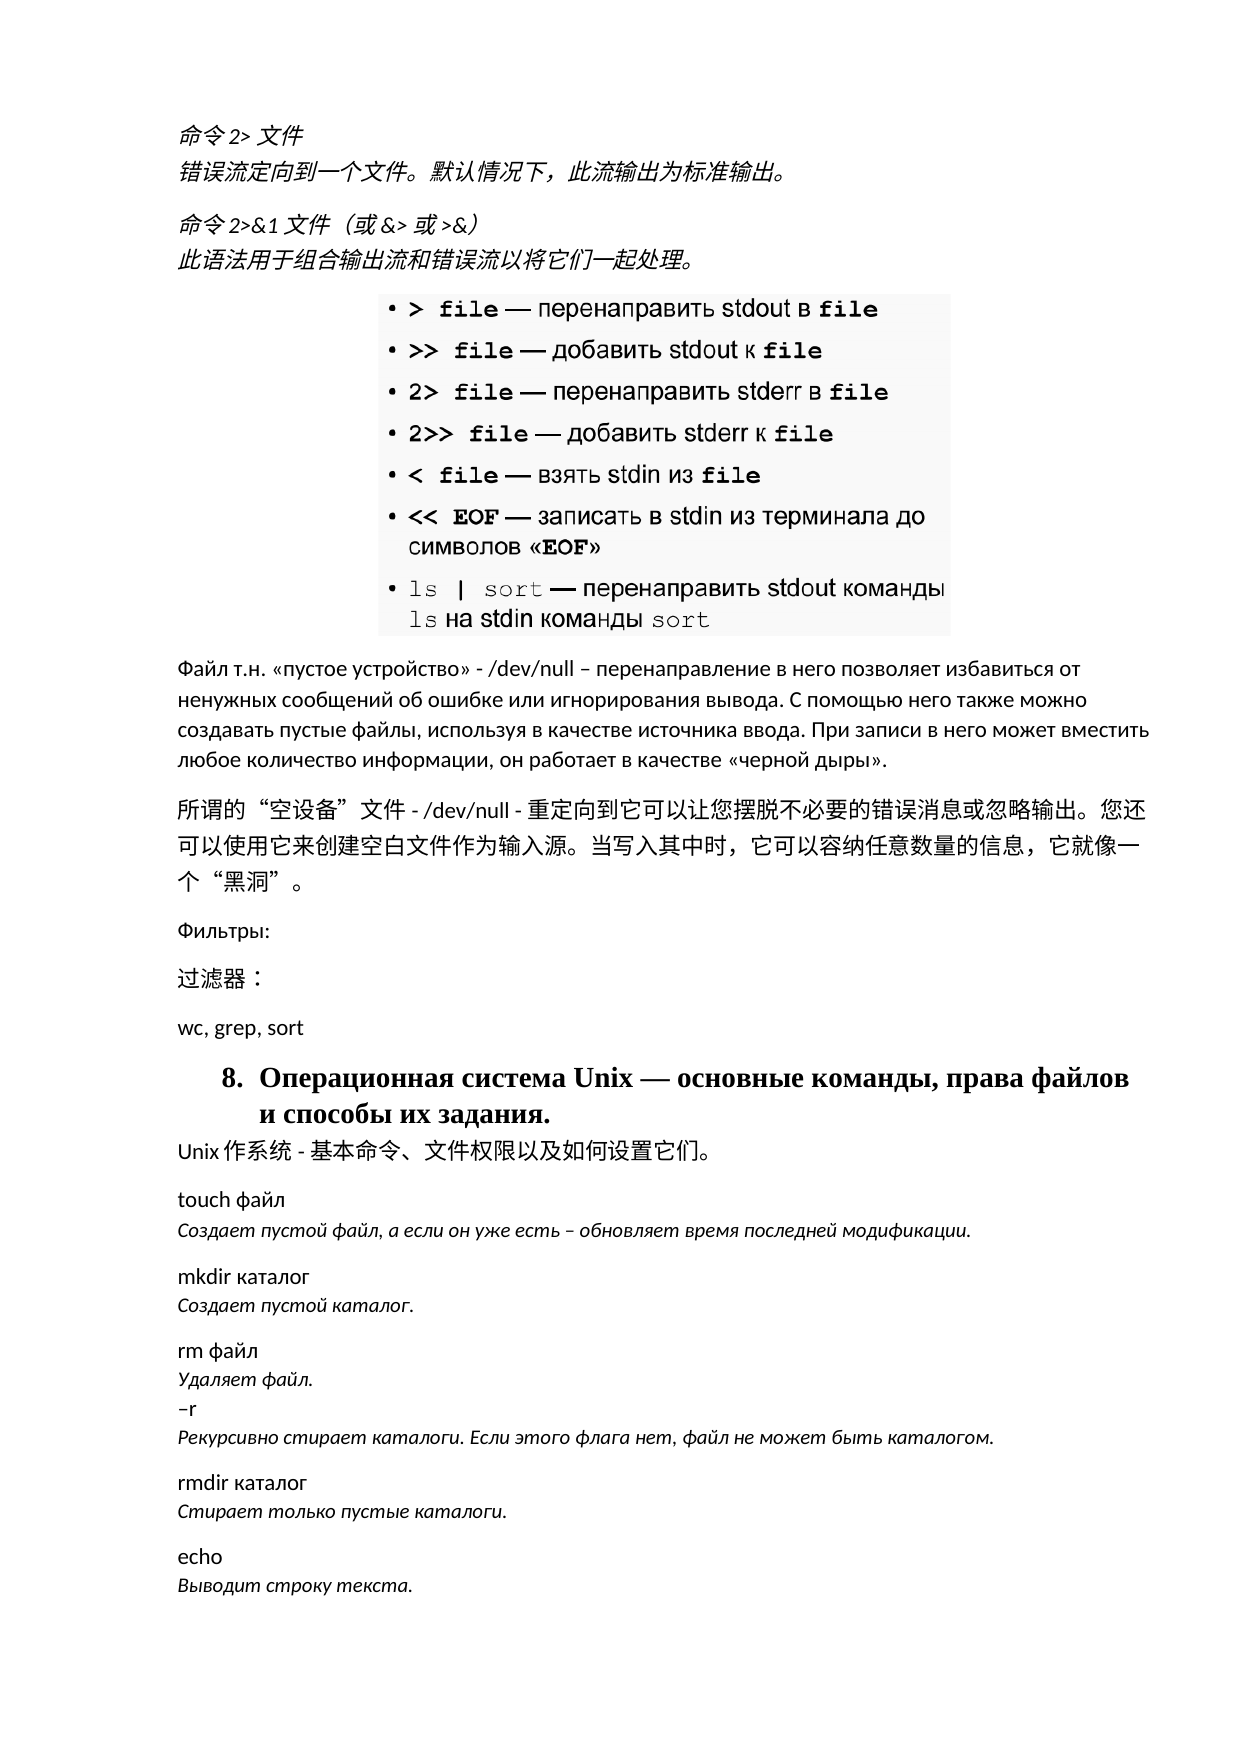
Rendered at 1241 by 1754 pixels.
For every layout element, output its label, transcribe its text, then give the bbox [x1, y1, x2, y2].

text Файл т.н. «пустое устройство» - /dev/null – перенаправление в него позволяет избавиться от ненужных сообщений об ошибке или игнорирования вывода. С помощью него также можно создавать пустые файлы, используя в качестве источника ввода. При записи в него может вместить любое количество информации, он работает в качестве «черной дыры». [177, 654, 1152, 773]
text 所谓的“空设备”文件 - /dev/null - 重定向到它可以让您摆脱不必要的错误消息或忽略输出。您还可以使用它来创建空白文件作为输入源。当写入其中时，它可以容纳任意数量的信息，它就像一个“黑洞”。 [177, 792, 1152, 897]
text rm файл Удаляет файл. –r Рекурсивно стирает каталоги. Если этого флага нет, файл не может быть каталогом. [177, 1336, 1152, 1449]
text wc, grep, sort [177, 1013, 1152, 1042]
text Unix作系统 - 基本命令、文件权限以及如何设置它们。 [177, 1133, 1152, 1166]
text 过滤器： [177, 963, 1152, 994]
text 命令 2>&1 文件（或 &> 或 >&） 此语法用于组合输出流和错误流以将它们一起处理。 [177, 206, 1152, 276]
text mkdir каталог Создает пустой каталог. [177, 1262, 1152, 1318]
picture [378, 294, 951, 636]
text Операционная система Unix — основные команды, права файлов и способы их задания. [221, 1060, 1152, 1130]
text touch файл Создает пустой файл, а если он уже есть – обновляет время последней модификации. [177, 1185, 1152, 1243]
text echo Выводит строку текста. [177, 1542, 1152, 1597]
text rmdir каталог Стирает только пустые каталоги. [177, 1468, 1152, 1523]
text Фильтры: [177, 916, 1152, 944]
text 命令 2> 文件 错误流定向到一个文件。默认情况下，此流输出为标准输出。 [177, 118, 1152, 187]
